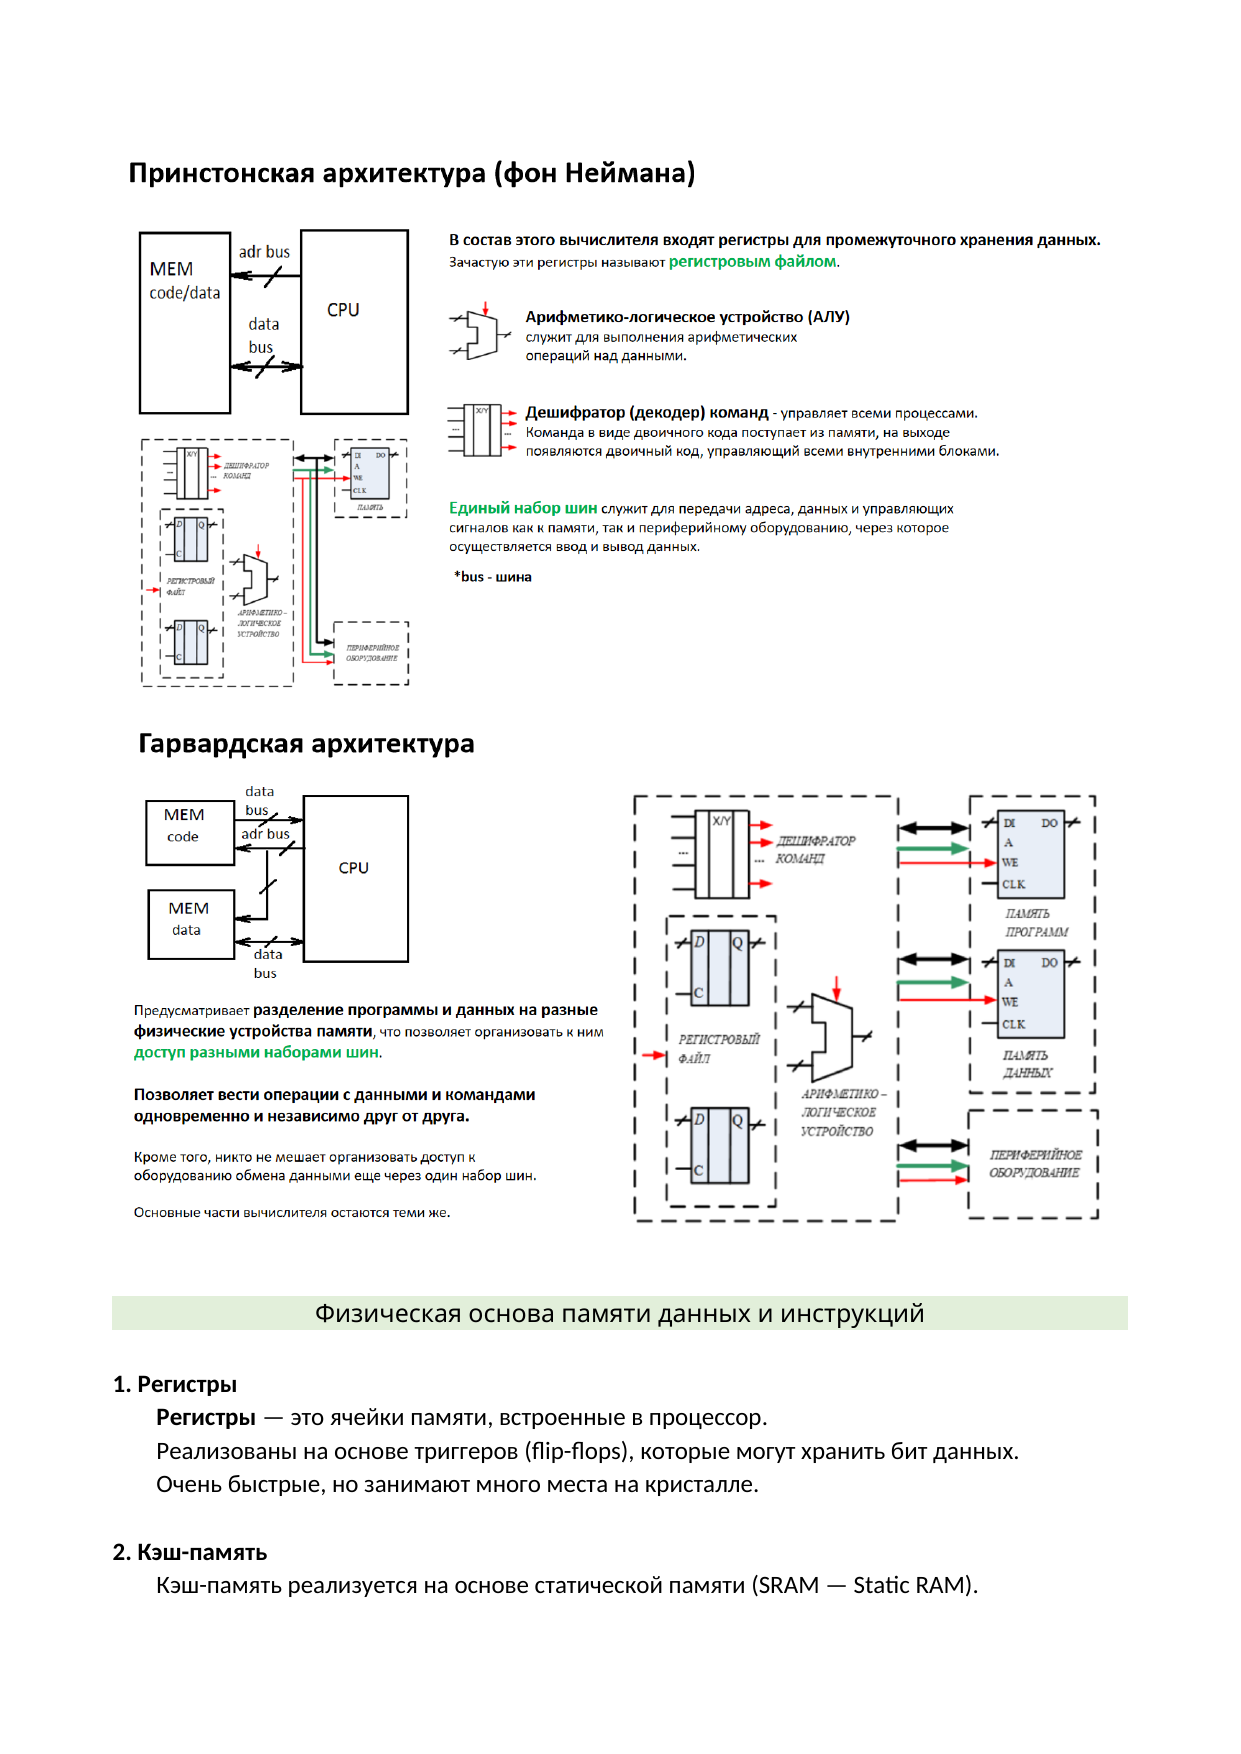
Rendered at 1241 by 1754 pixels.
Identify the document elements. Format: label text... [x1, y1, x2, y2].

list Очень быстрые, но занимают много места на кристалле. [156, 1469, 1128, 1499]
list Кэш-память [112, 1536, 1128, 1566]
picture [112, 150, 1127, 1249]
list Кэш-память реализуется на основе статической памяти (SRAM — Static RAM). [156, 1569, 1128, 1600]
list Регистры [112, 1368, 1128, 1398]
list Реализованы на основе триггеров (flip-flops), которые могут хранить бит данных. [156, 1435, 1128, 1466]
list Регистры — это ячейки памяти, встроенные в процессор. [156, 1402, 1128, 1432]
list Физическая основа памяти данных и инструкций [112, 1296, 1128, 1330]
